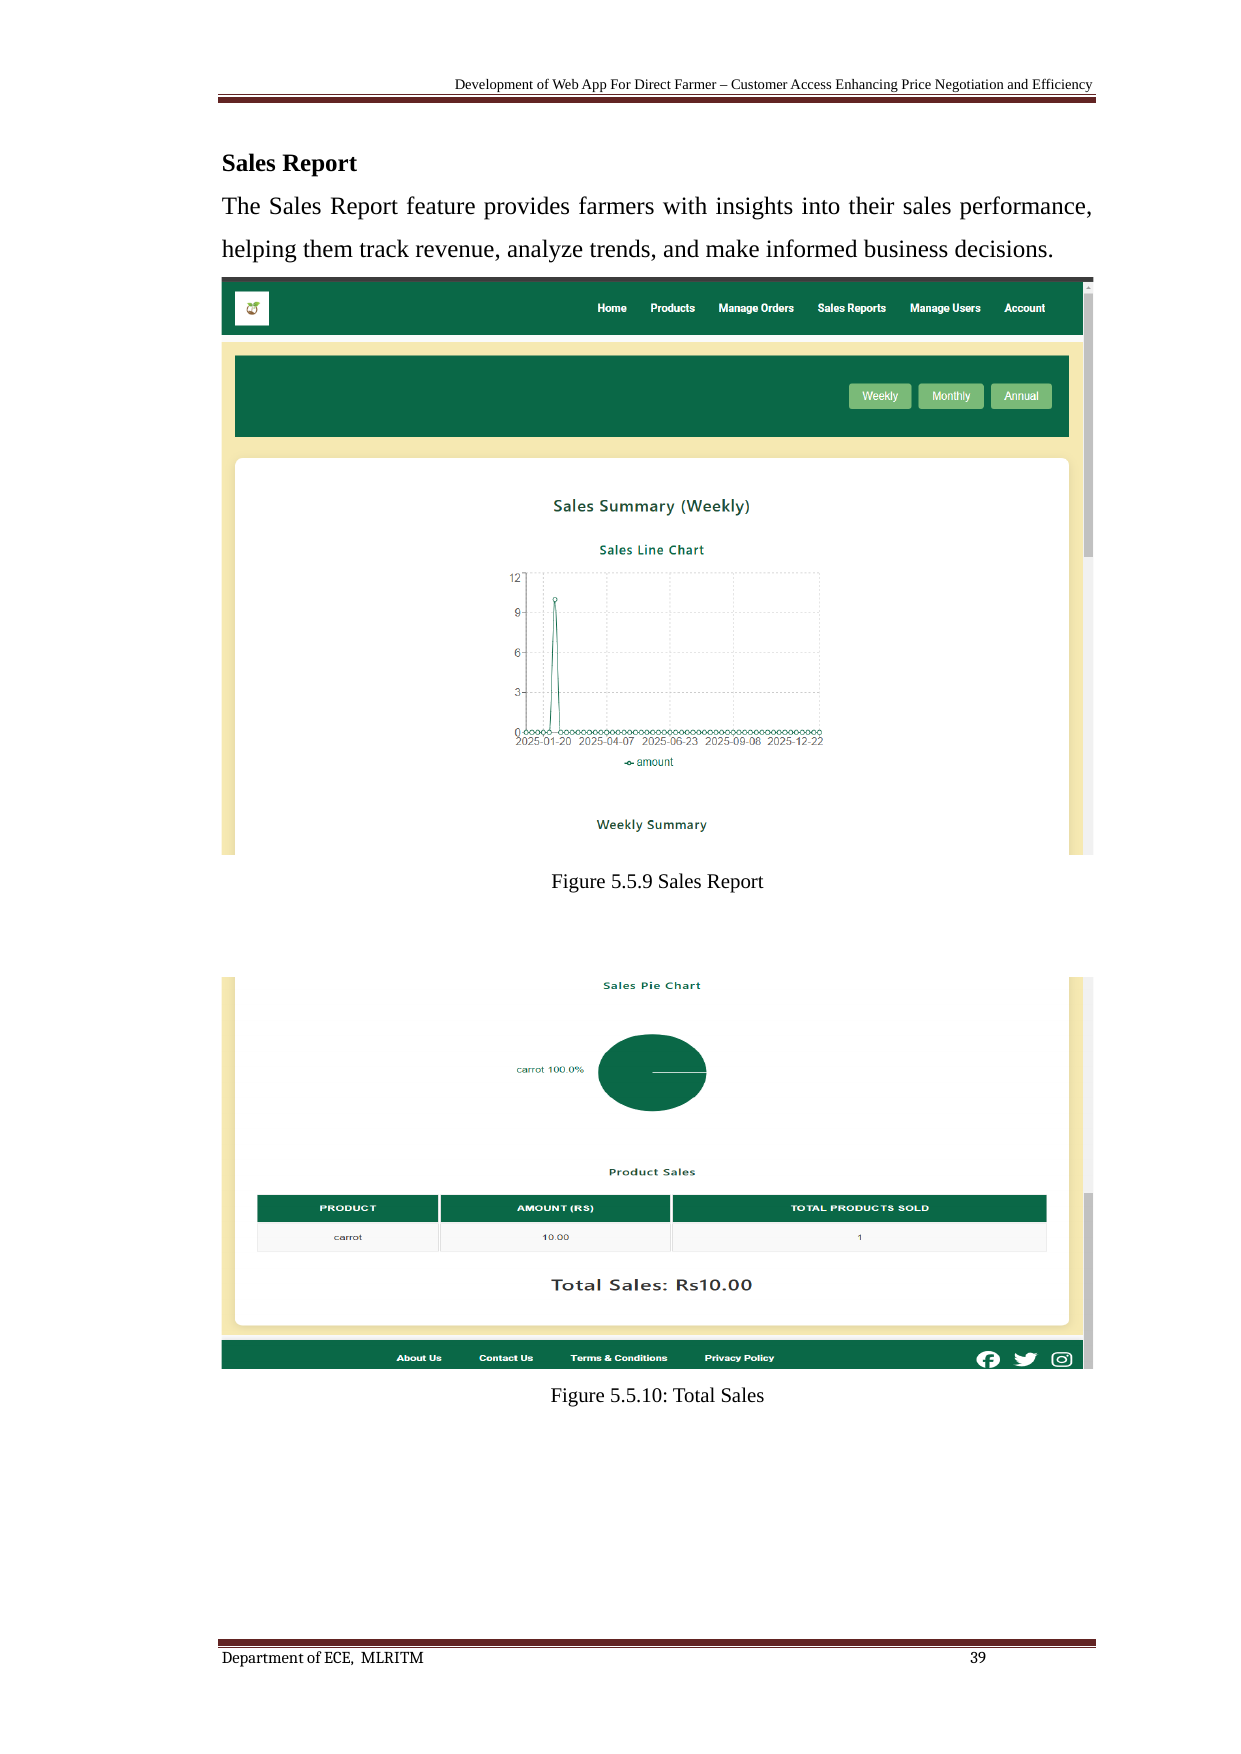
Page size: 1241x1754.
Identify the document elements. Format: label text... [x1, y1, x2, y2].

text The Sales Report feature provides farmers with insights into their sales performance, helping them track revenue, analyze trends, and make informed business decisions. [222, 191, 1093, 263]
text Sales Report [222, 148, 1093, 177]
text Figure 5.5.9 Sales Report [222, 869, 1093, 893]
picture [221, 977, 1094, 1369]
text Figure 5.5.10: Total Sales [222, 1383, 1093, 1407]
picture [221, 277, 1094, 855]
